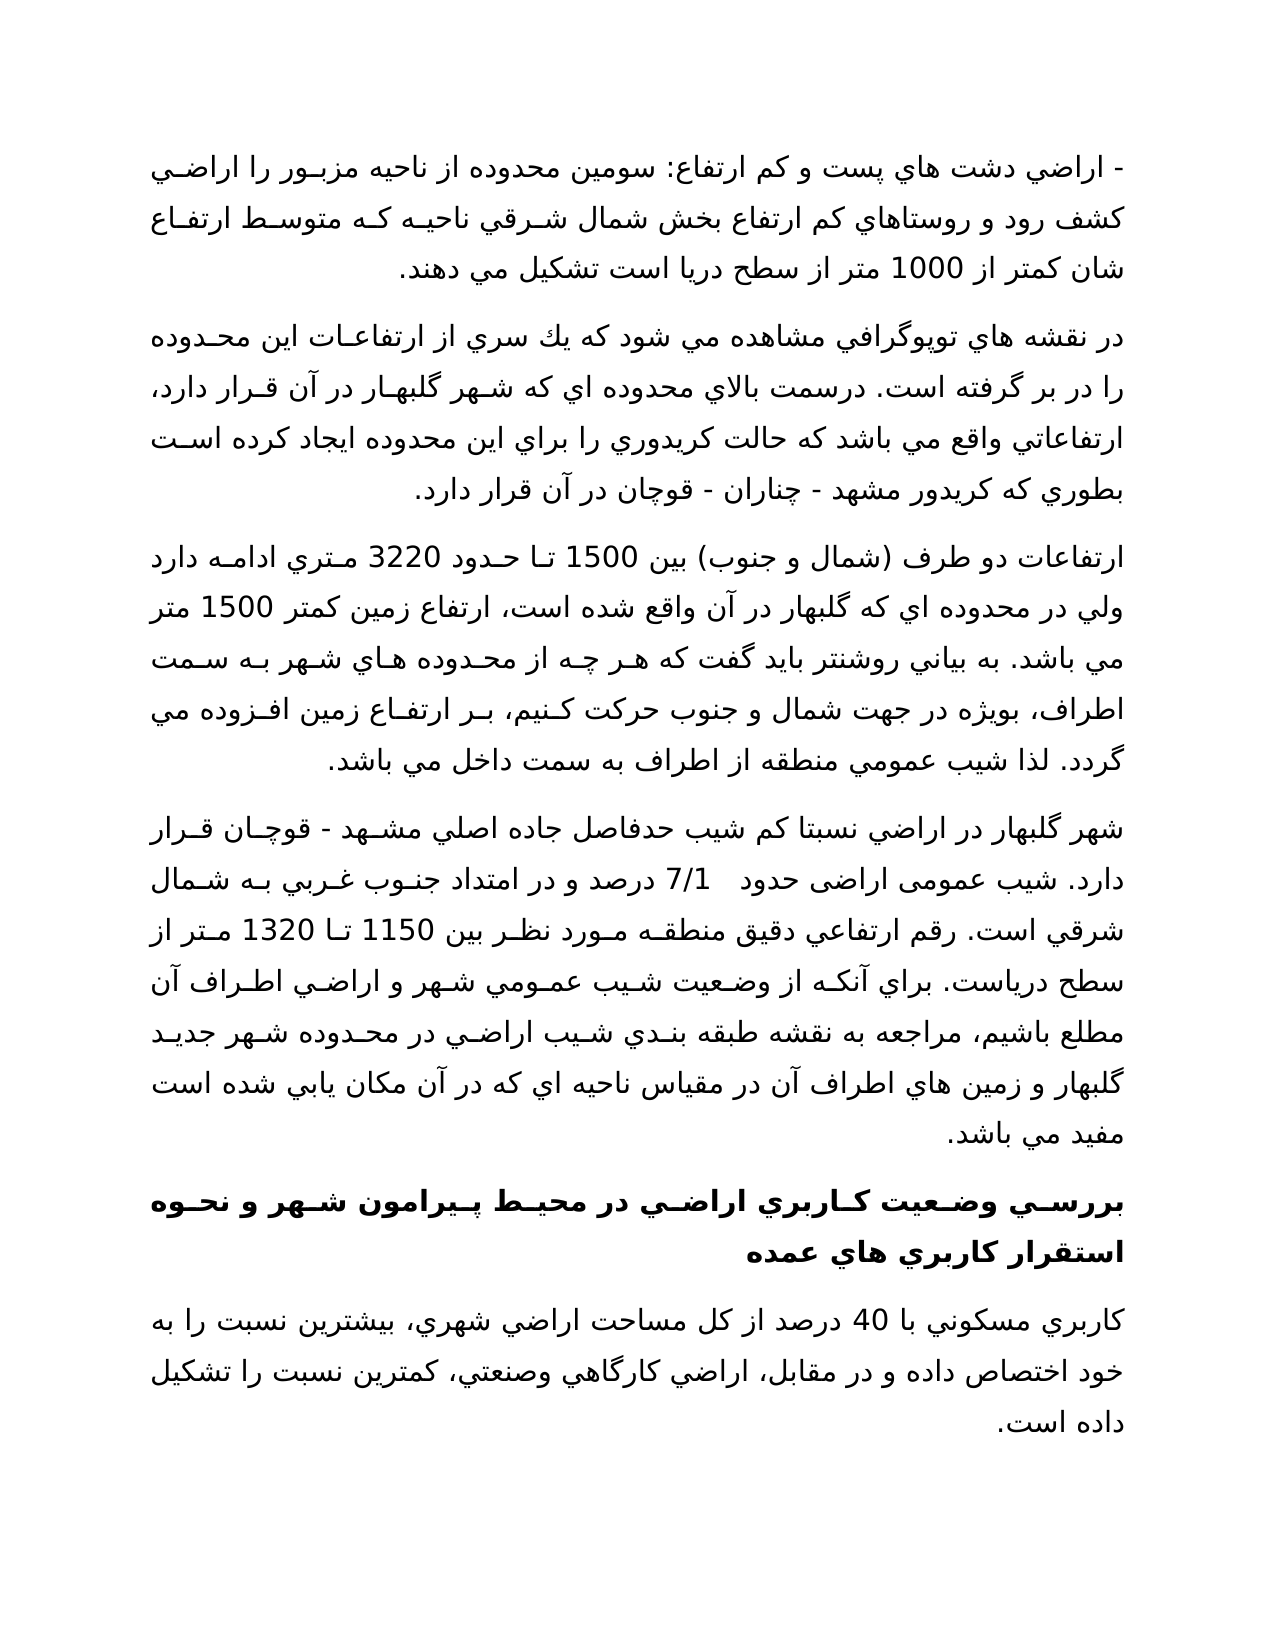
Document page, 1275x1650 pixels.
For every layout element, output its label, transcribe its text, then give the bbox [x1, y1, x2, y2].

text - اراضي دشت هاي پست و كم ارتفاع: سومين محدوده از ناحيه مزبور را اراضي كشف رود و روستاهاي كم ارتفاع بخش شمال شرقي ناحيه كه متوسط ارتفاع شان كمتر از 1000 متر از سطح دريا است تشكيل مي دهند. [150, 150, 1125, 286]
text شهر گلبهار در اراضي نسبتا كم شيب حدفاصل جاده اصلي مشهد - قوچان قرار دارد. شيب عمومی اراضی حدود 7/1 درصد و در امتداد جنوب غربي به شمال شرقي است. رقم ارتفاعي دقيق منطقه مورد نظر بين 1150 تا 1320 متر از سطح درياست. براي آنكه از وضعيت شيب عمومي شهر و اراضي اطراف آن مطلع باشيم، مراجعه به نقشه طبقه بندي شيب اراضي در محدوده شهر جديد گلبهار و زمين هاي اطراف آن در مقياس ناحيه اي كه در آن مكان يابي شده است مفيد مي باشد. [150, 811, 1125, 1151]
text كاربري مسكوني با 40 درصد از كل مساحت اراضي شهري، بيشترين نسبت را به خود اختصاص داده و در مقابل، اراضي كارگاهي وصنعتي، كمترين نسبت را تشكيل داده است. [150, 1303, 1125, 1439]
text در نقشه هاي توپوگرافي مشاهده مي شود كه يك سري از ارتفاعات اين محدوده را در بر گرفته است. درسمت بالاي محدوده اي كه شهر گلبهار در آن قرار دارد، ارتفاعاتي واقع مي باشد كه حالت كريدوري را براي اين محدوده ايجاد كرده است بطوري كه كريدور مشهد - چناران - قوچان در آن قرار دارد. [150, 319, 1125, 506]
text بررسي وضعيت كاربري اراضي در محيط پيرامون شهر و نحوه استقرار كاربري هاي عمده [150, 1184, 1125, 1269]
text ارتفاعات دو طرف (شمال و جنوب) بين 1500 تا حدود 3220 متري ادامه دارد ولي در محدوده اي كه گلبهار در آن واقع شده است، ارتفاع زمين كمتر 1500 متر مي باشد. به بياني روشنتر بايد گفت كه هر چه از محدوده هاي شهر به سمت اطراف، بويژه در جهت شمال و جنوب حركت كنيم، بر ارتفاع زمين افزوده مي گردد. لذا شيب عمومي منطقه از اطراف به سمت داخل مي باشد. [150, 540, 1125, 778]
